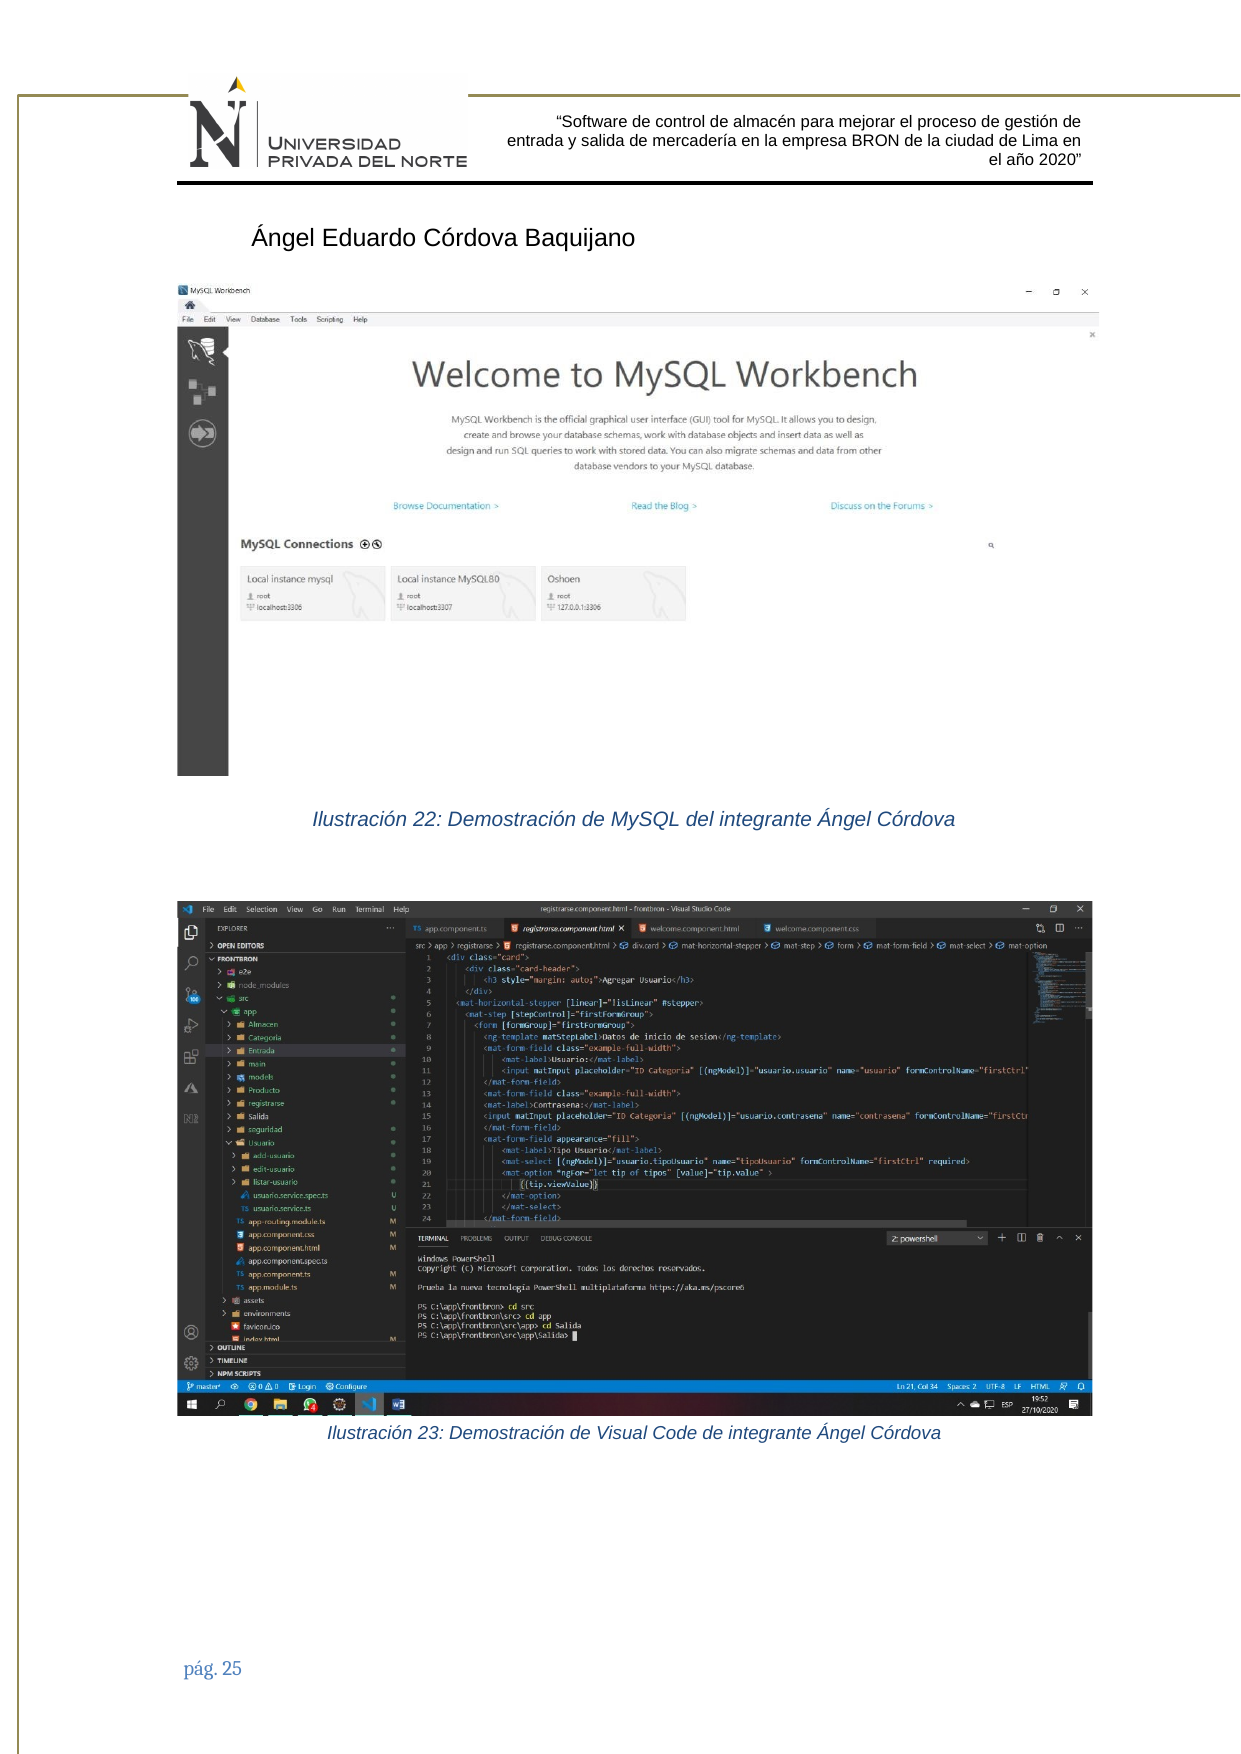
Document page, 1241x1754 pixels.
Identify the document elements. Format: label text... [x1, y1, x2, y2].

picture [188, 73, 469, 169]
text Ángel Eduardo Córdova Baquijano [178, 223, 1092, 252]
picture [177, 901, 1093, 1416]
picture [177, 283, 1100, 776]
text Ilustración 22: Demostración de MySQL del integrante Ángel Córdova [177, 807, 1092, 831]
